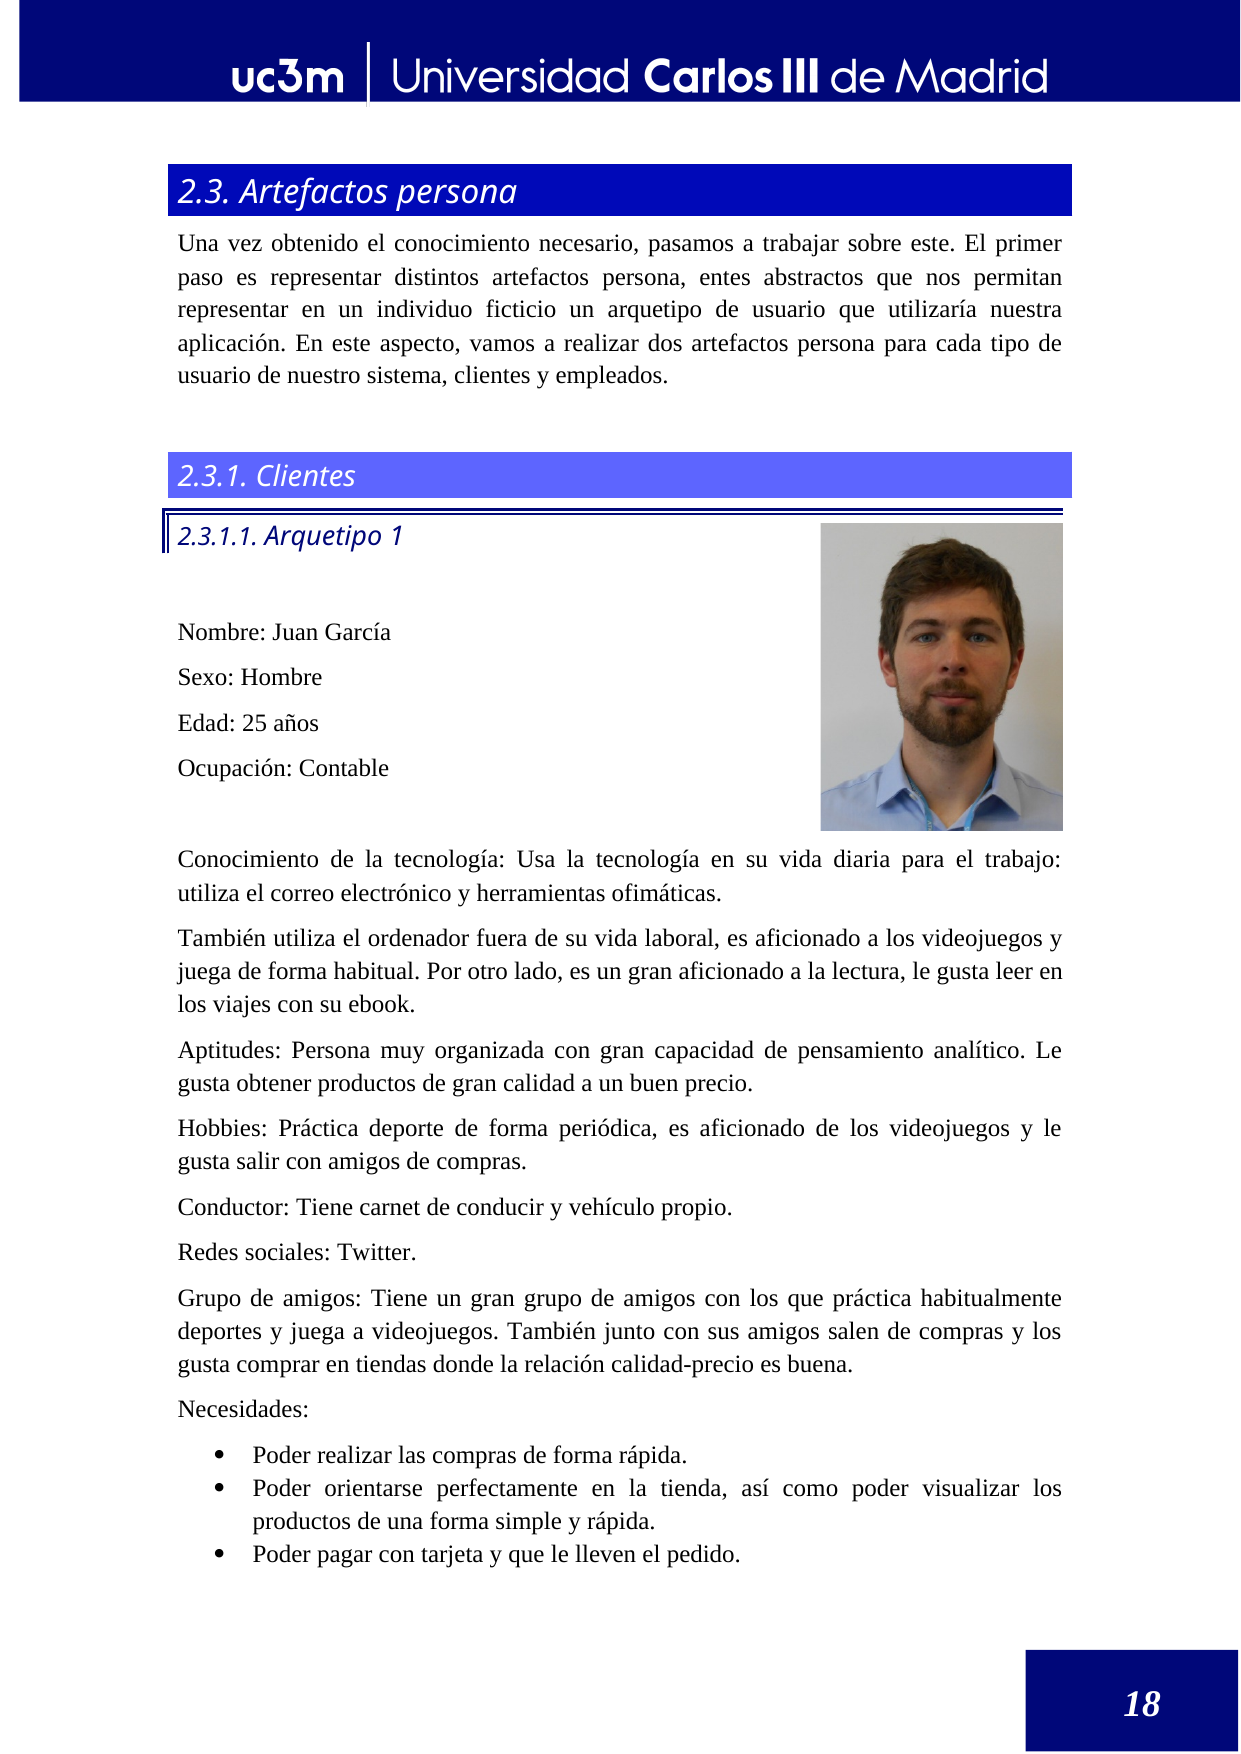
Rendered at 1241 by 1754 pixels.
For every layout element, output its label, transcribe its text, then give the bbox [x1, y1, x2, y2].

text Necesidades: [177, 1394, 1063, 1423]
list Poder realizar las compras de forma rápida. [215, 1440, 1063, 1469]
text Ocupación: Contable [177, 753, 820, 782]
list Poder pagar con tarjeta y que le lleven el pedido. [215, 1539, 1063, 1568]
subtitle Arquetipo 1 [169, 515, 1063, 553]
text Sexo: Hombre [177, 662, 820, 691]
subtitle Artefactos persona [169, 165, 1071, 215]
text Hobbies: Práctica deporte de forma periódica, es aficionado de los videojuegos y le gusta salir con amigos de compras. [177, 1113, 1063, 1175]
text También utiliza el ordenador fuera de su vida laboral, es aficionado a los videojuegos y juega de forma habitual. Por otro lado, es un gran aficionado a la lectura, le gusta leer en los viajes con su ebook. [177, 923, 1063, 1018]
text Grupo de amigos: Tiene un gran grupo de amigos con los que práctica habitualmente deportes y juega a videojuegos. También junto con sus amigos salen de compras y los gusta comprar en tiendas donde la relación calidad-precio es buena. [177, 1283, 1063, 1378]
text Redes sociales: Twitter. [177, 1237, 1063, 1266]
picture [820, 523, 1063, 831]
text Conocimiento de la tecnología: Usa la tecnología en su vida diaria para el trabajo: utiliza el correo electrónico y herramientas ofimáticas. [177, 844, 1063, 906]
text Nombre: Juan García [177, 617, 820, 646]
subtitle Clientes [169, 453, 1071, 497]
text Aptitudes: Persona muy organizada con gran capacidad de pensamiento analítico. Le gusta obtener productos de gran calidad a un buen precio. [177, 1035, 1063, 1096]
picture [196, 31, 1083, 107]
text Una vez obtenido el conocimiento necesario, pasamos a trabajar sobre este. El primer paso es representar distintos artefactos persona, entes abstractos que nos permitan representar en un individuo ficticio un arquetipo de usuario que utilizaría nuestra aplicación. En este aspecto, vamos a realizar dos artefactos persona para cada tipo de usuario de nuestro sistema, clientes y empleados. [177, 228, 1063, 389]
text Edad: 25 años [177, 708, 820, 737]
text Conductor: Tiene carnet de conducir y vehículo propio. [177, 1192, 1063, 1221]
list Poder orientarse perfectamente en la tienda, así como poder visualizar los productos de una forma simple y rápida. [215, 1473, 1063, 1535]
